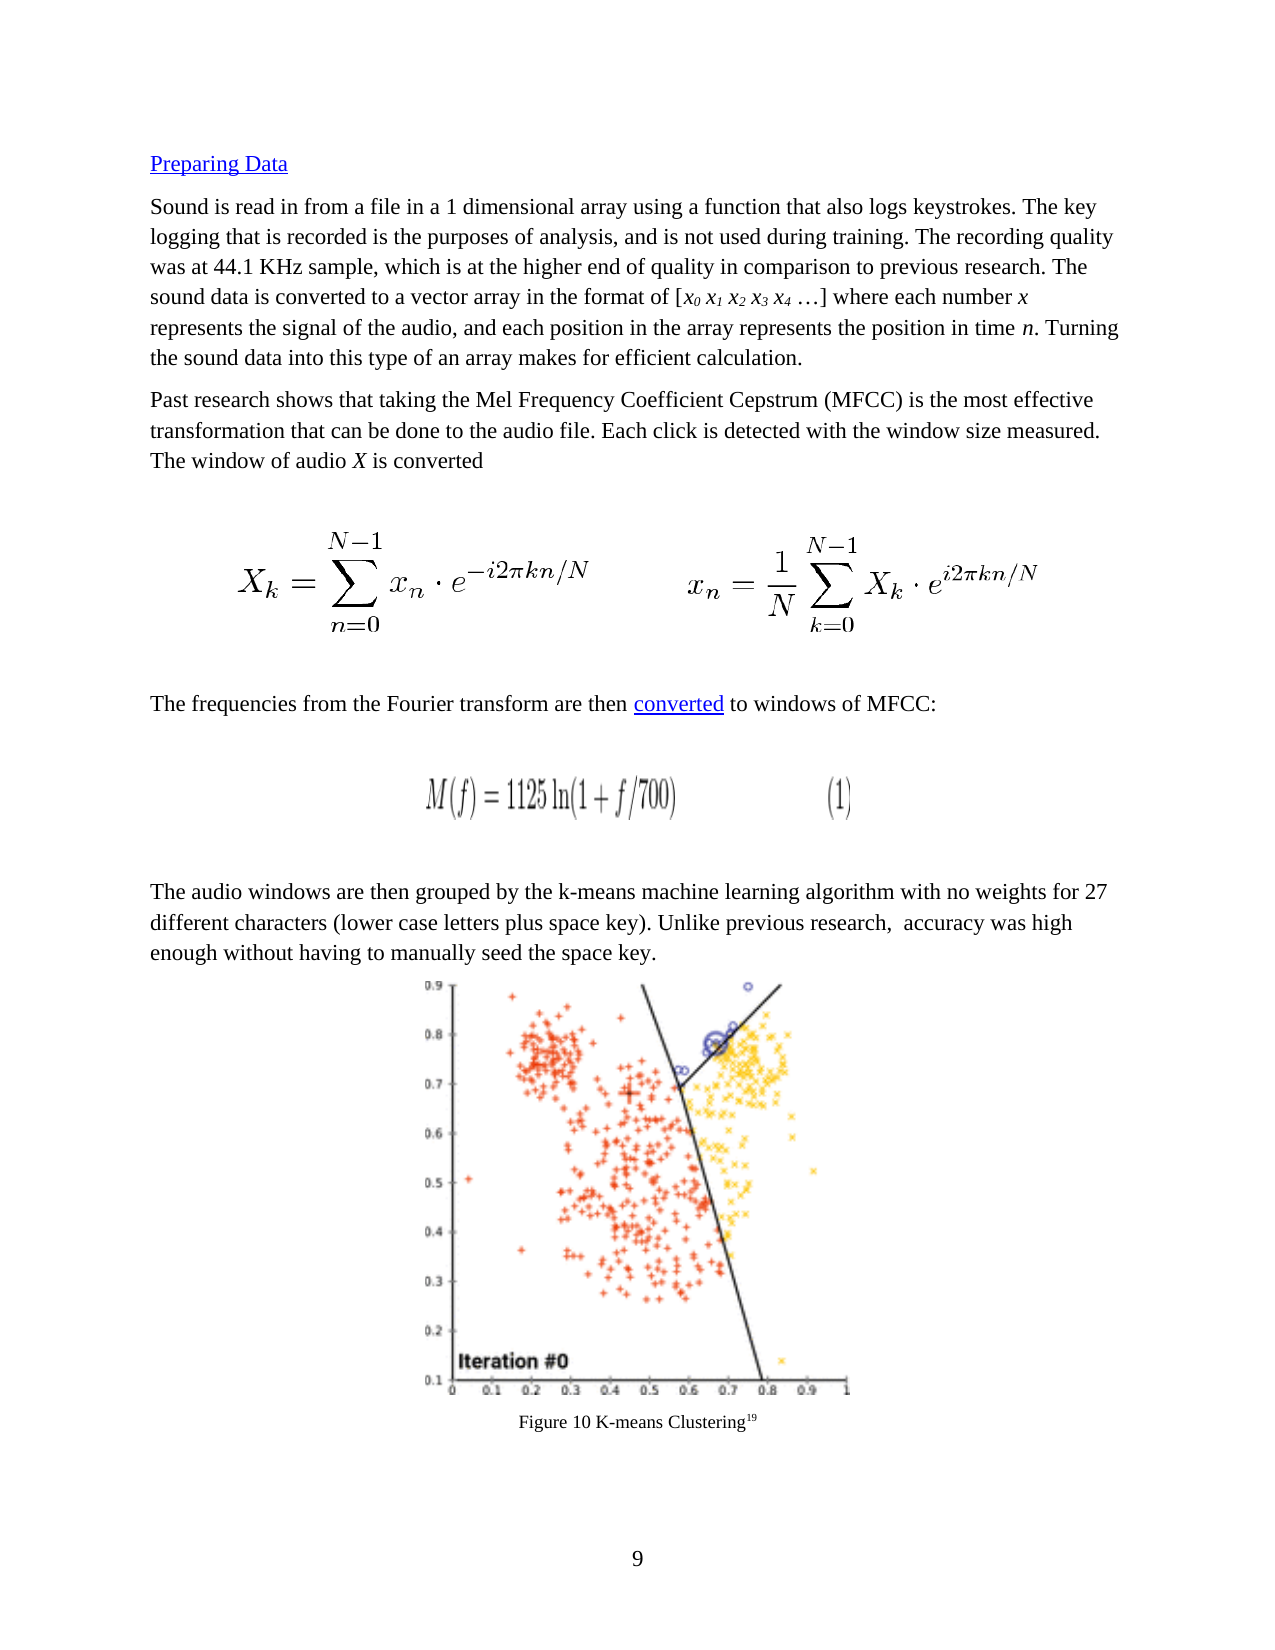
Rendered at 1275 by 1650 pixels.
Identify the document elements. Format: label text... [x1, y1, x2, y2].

picture [425, 775, 850, 820]
picture [425, 981, 850, 1395]
text Past research shows that taking the Mel Frequency Coefficient Cepstrum (MFCC) is the most effective transformation that can be done to the audio file. Each click is detected with the window size measured. The window of audio X is converted [150, 386, 1125, 473]
text Sound is read in from a file in a 1 dimensional array using a function that also logs keystrokes. The key logging that is recorded is the purposes of analysis, and is not used during training. The recording quality was at 44.1 KHz sample, which is at the higher end of quality in comparison to previous research. The sound data is converted to a vector array in the format of [x0 x1 x2 x3 x4 …] where each number x represents the signal of the audio, and each position in the array represents the position in time n. Turning the sound data into this type of an array makes for efficient calculation. [150, 193, 1125, 370]
text Preparing Data [150, 150, 1125, 176]
picture [687, 537, 1038, 632]
picture [237, 532, 589, 632]
text The audio windows are then grouped by the k-means machine learning algorithm with no weights for 27 different characters (lower case letters plus space key). Unlike previous research, accuracy was high enough without having to manually seed the space key. [150, 878, 1125, 965]
text The frequencies from the Fourier transform are then converted to windows of MFCC: [150, 690, 1125, 717]
